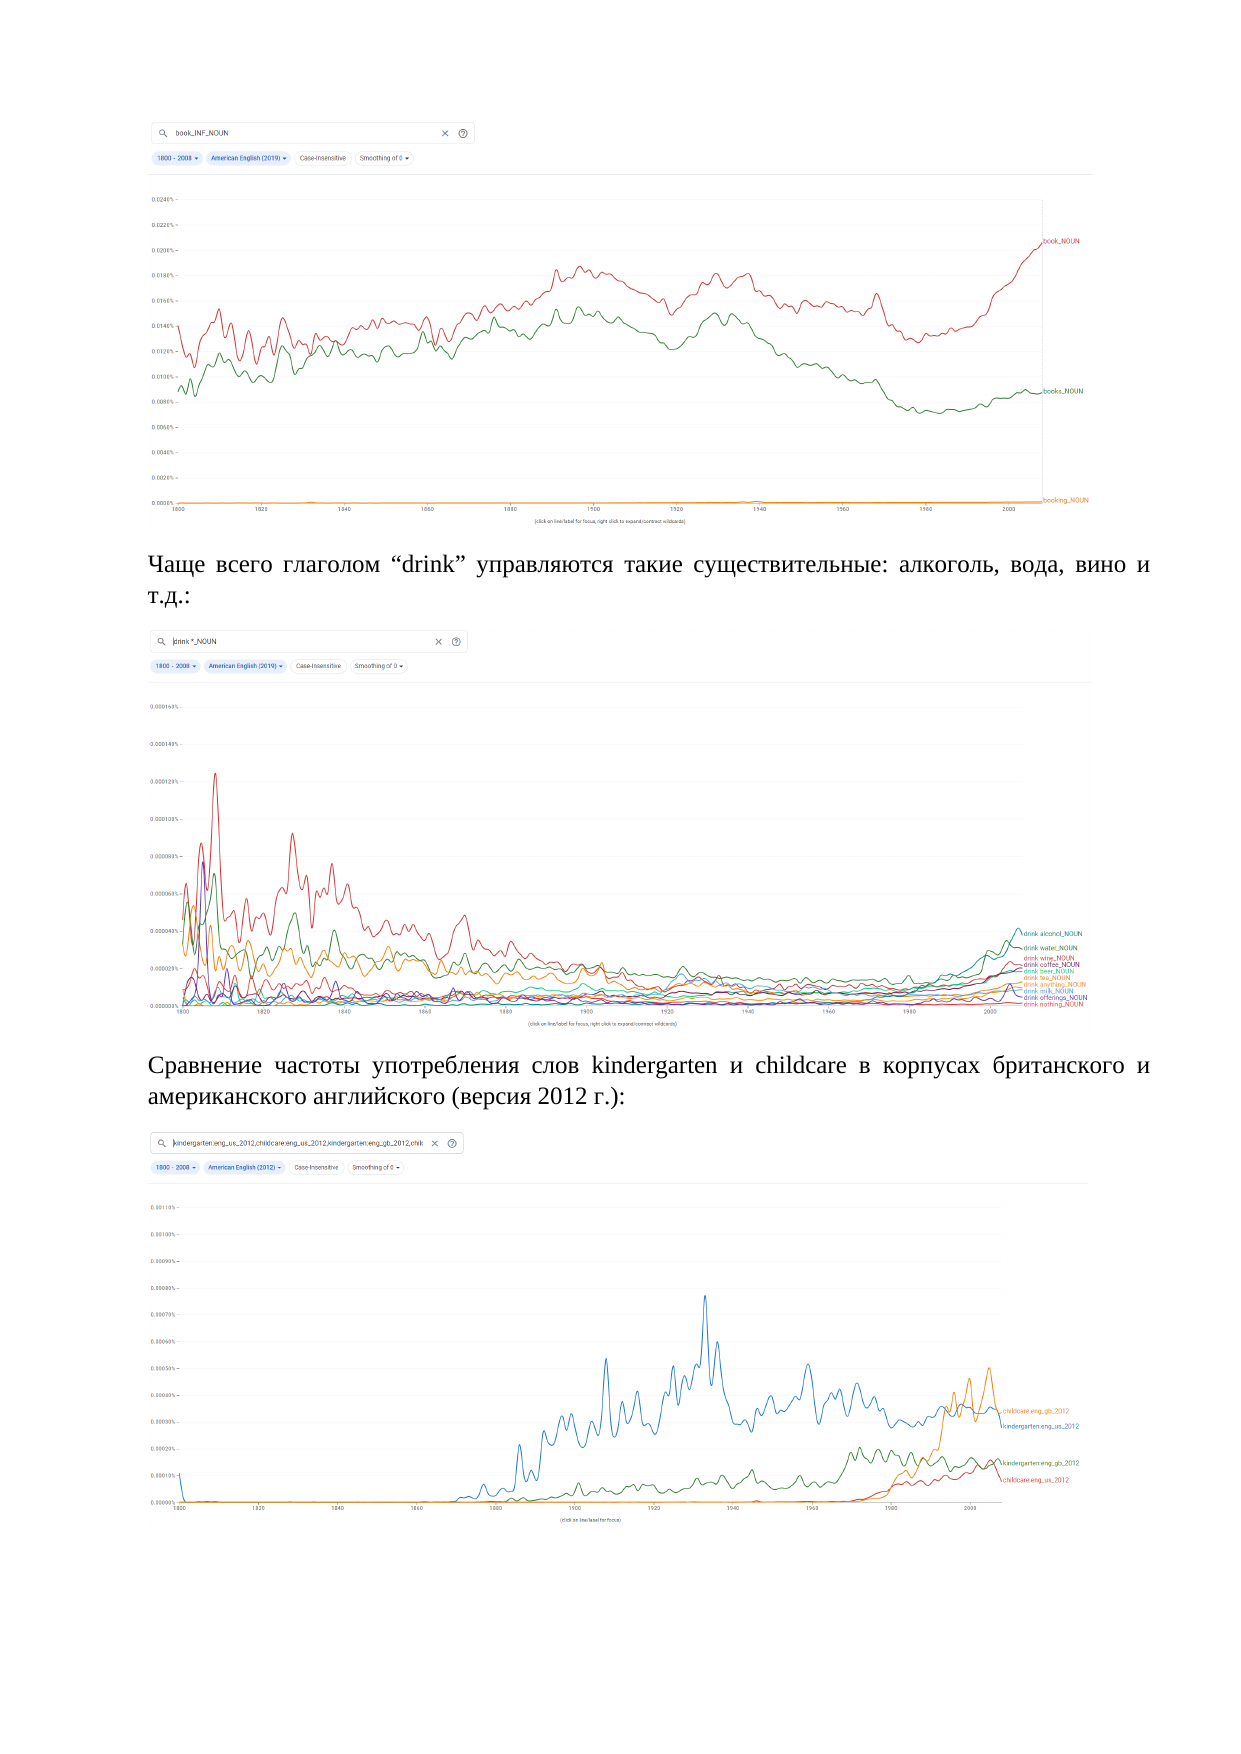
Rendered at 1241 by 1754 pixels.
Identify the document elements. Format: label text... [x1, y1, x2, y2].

picture [147, 627, 1092, 1031]
text Сравнение частоты употребления слов kindergarten и childcare в корпусах британского и американского английского (версия 2012 г.): [148, 1050, 1152, 1109]
picture [147, 1128, 1088, 1528]
picture [147, 118, 1093, 530]
text Чаще всего глаголом “drink” управляются такие существительные: алкоголь, вода, вино и т.д.: [148, 549, 1152, 609]
